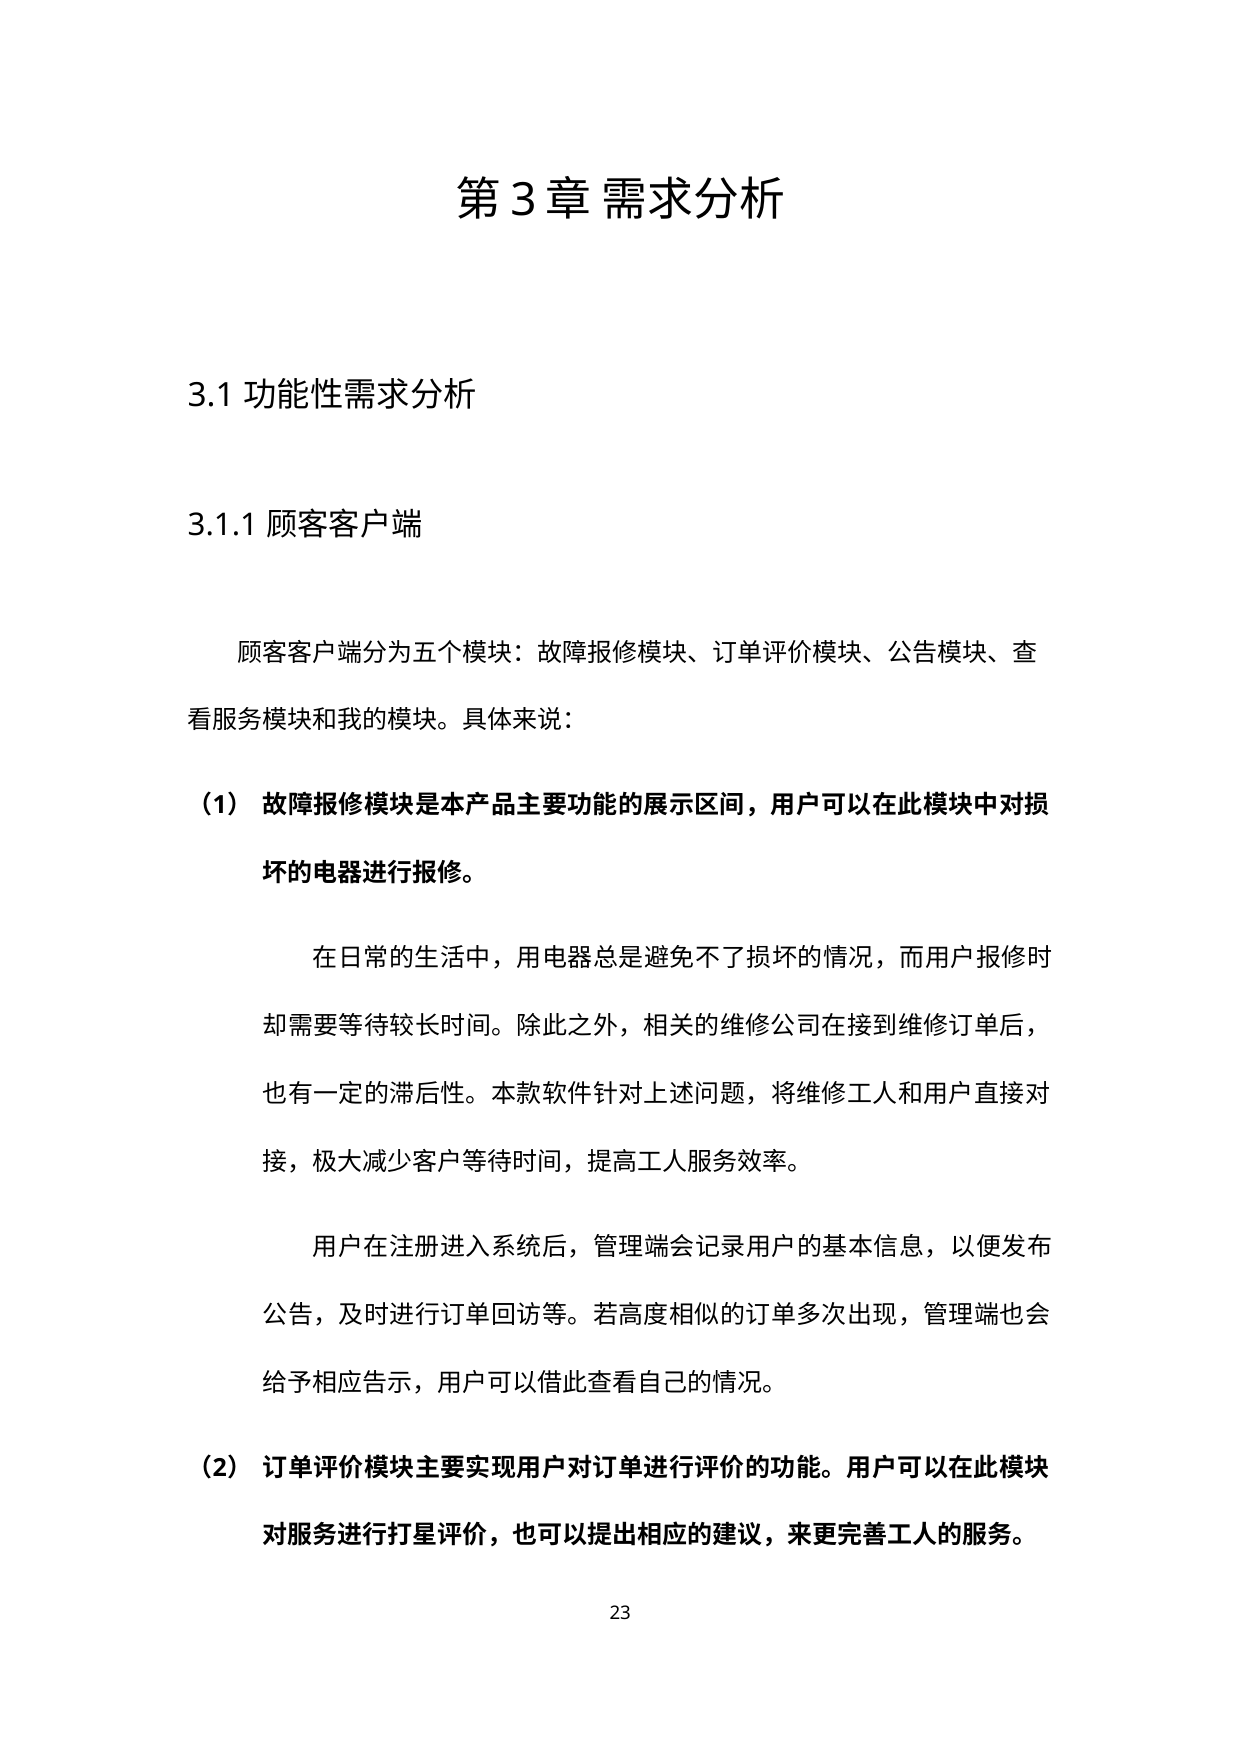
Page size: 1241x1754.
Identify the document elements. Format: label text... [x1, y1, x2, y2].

text 顾客客户端分为五个模块：故障报修模块、订单评价模块、公告模块、查看服务模块和我的模块。具体来说： [187, 616, 1053, 752]
list 订单评价模块主要实现用户对订单进行评价的功能。用户可以在此模块对服务进行打星评价，也可以提出相应的建议，来更完善工人的服务。 [187, 1431, 1053, 1567]
list 故障报修模块是本产品主要功能的展示区间，用户可以在此模块中对损坏的电器进行报修。 [187, 769, 1053, 905]
list 用户在注册进入系统后，管理端会记录用户的基本信息，以便发布公告，及时进行订单回访等。若高度相似的订单多次出现，管理端也会给予相应告示，用户可以借此查看自己的情况。 [262, 1210, 1053, 1414]
list 在日常的生活中，用电器总是避免不了损坏的情况，而用户报修时却需要等待较长时间。除此之外，相关的维修公司在接到维修订单后，也有一定的滞后性。本款软件针对上述问题，将维修工人和用户直接对接，极大减少客户等待时间，提高工人服务效率。 [262, 922, 1053, 1193]
subtitle 3.1 功能性需求分析 [187, 358, 1053, 426]
subtitle 第3章 需求分析 [187, 162, 1053, 229]
subtitle 3.1.1 顾客客户端 [187, 488, 1053, 556]
